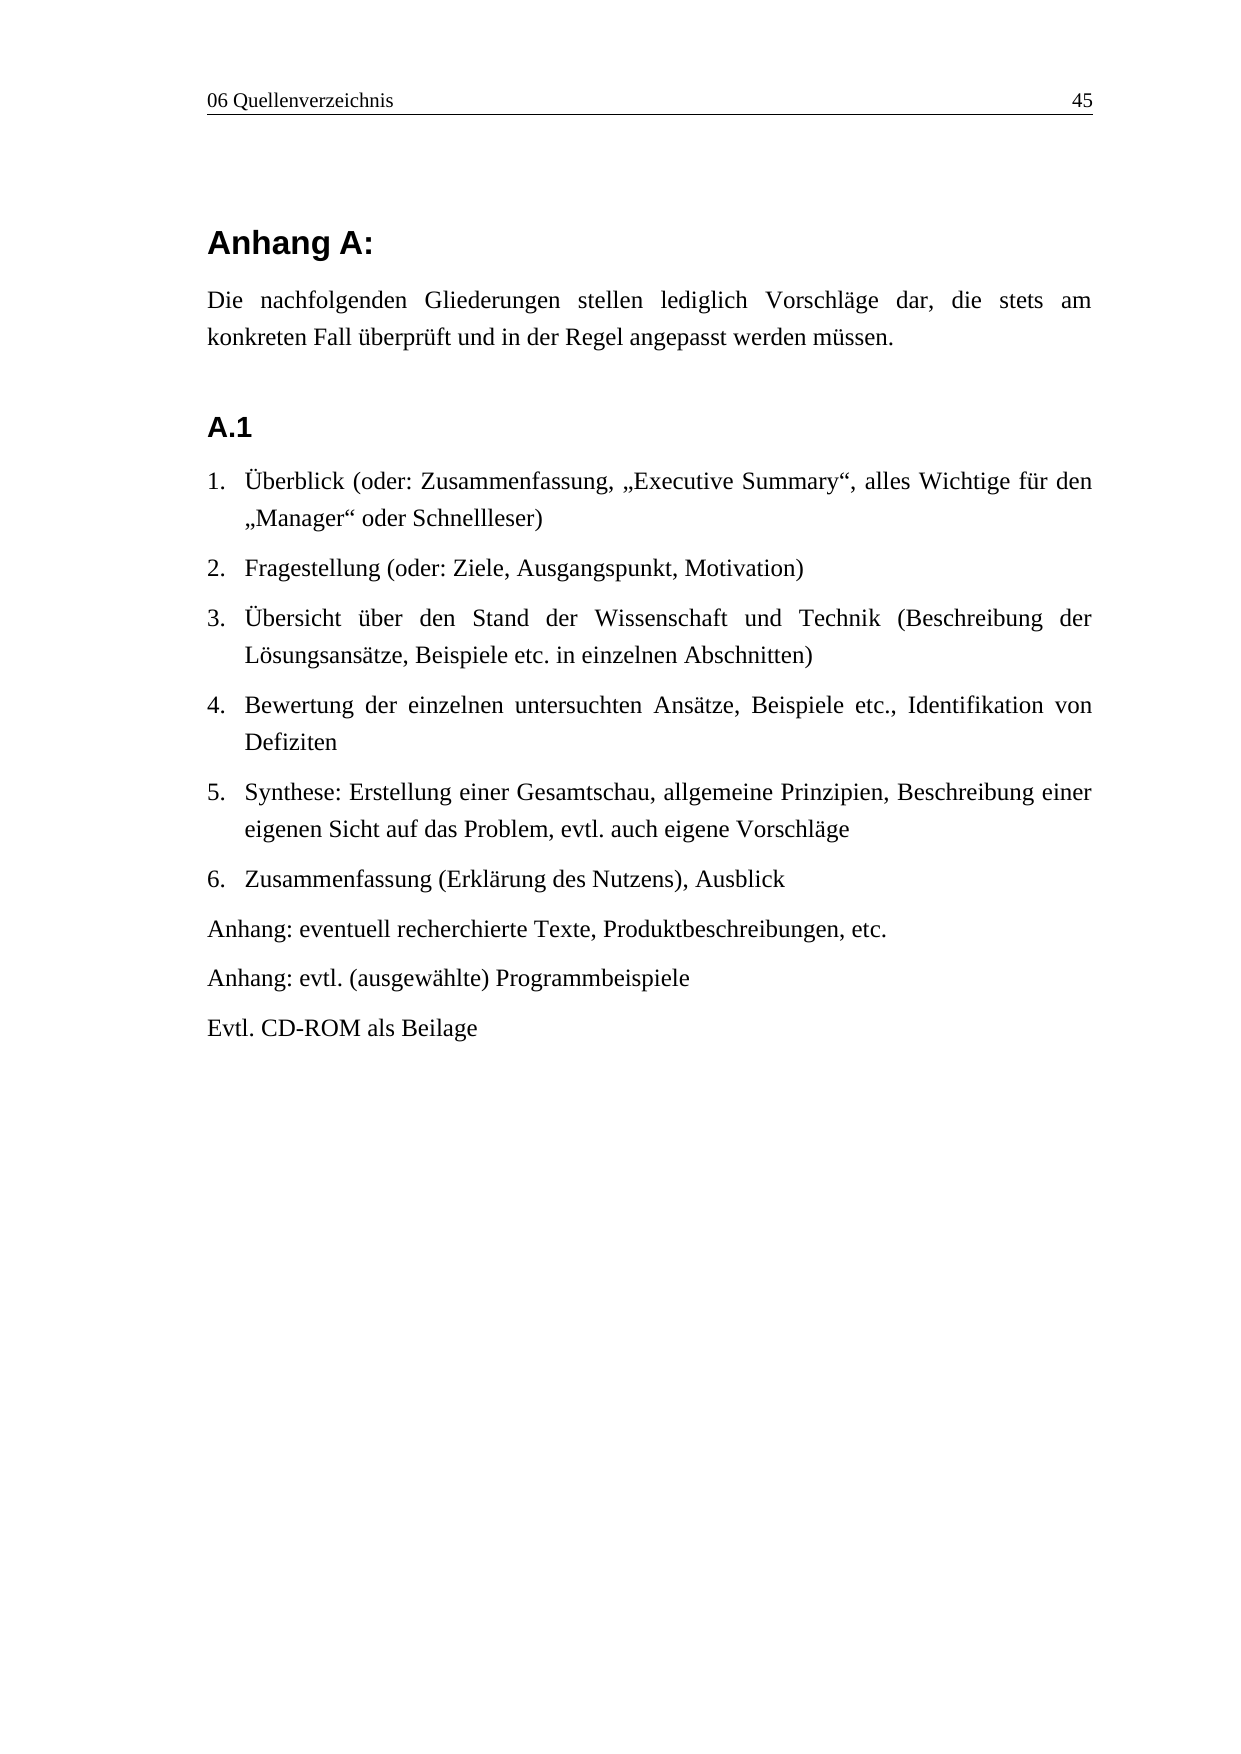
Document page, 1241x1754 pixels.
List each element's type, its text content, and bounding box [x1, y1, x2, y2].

text Anhang: evtl. (ausgewählte) Programmbeispiele [207, 963, 1093, 992]
list Übersicht über den Stand der Wissenschaft und Technik (Beschreibung der Lösungsansätze, Beispiele etc. in einzelnen Abschnitten) [207, 603, 1093, 669]
list Bewertung der einzelnen untersuchten Ansätze, Beispiele etc., Identifikation von Defiziten [207, 690, 1093, 756]
subtitle A.1 [207, 410, 1093, 443]
list Synthese: Erstellung einer Gesamtschau, allgemeine Prinzipien, Beschreibung einer eigenen Sicht auf das Problem, evtl. auch eigene Vorschläge [207, 777, 1093, 843]
subtitle Anhang A: [207, 223, 1093, 261]
text Anhang: eventuell recherchierte Texte, Produktbeschreibungen, etc. [207, 914, 1093, 942]
text Evtl. CD-ROM als Beilage [207, 1013, 1093, 1042]
list Zusammenfassung (Erklärung des Nutzens), Ausblick [207, 864, 1093, 893]
list Überblick (oder: Zusammenfassung, „Executive Summary“, alles Wichtige für den „Manager“ oder Schnellleser) [207, 466, 1093, 532]
list Fragestellung (oder: Ziele, Ausgangspunkt, Motivation) [207, 553, 1093, 582]
text Die nachfolgenden Gliederungen stellen lediglich Vorschläge dar, die stets am konkreten Fall überprüft und in der Regel angepasst werden müssen. [207, 285, 1093, 351]
